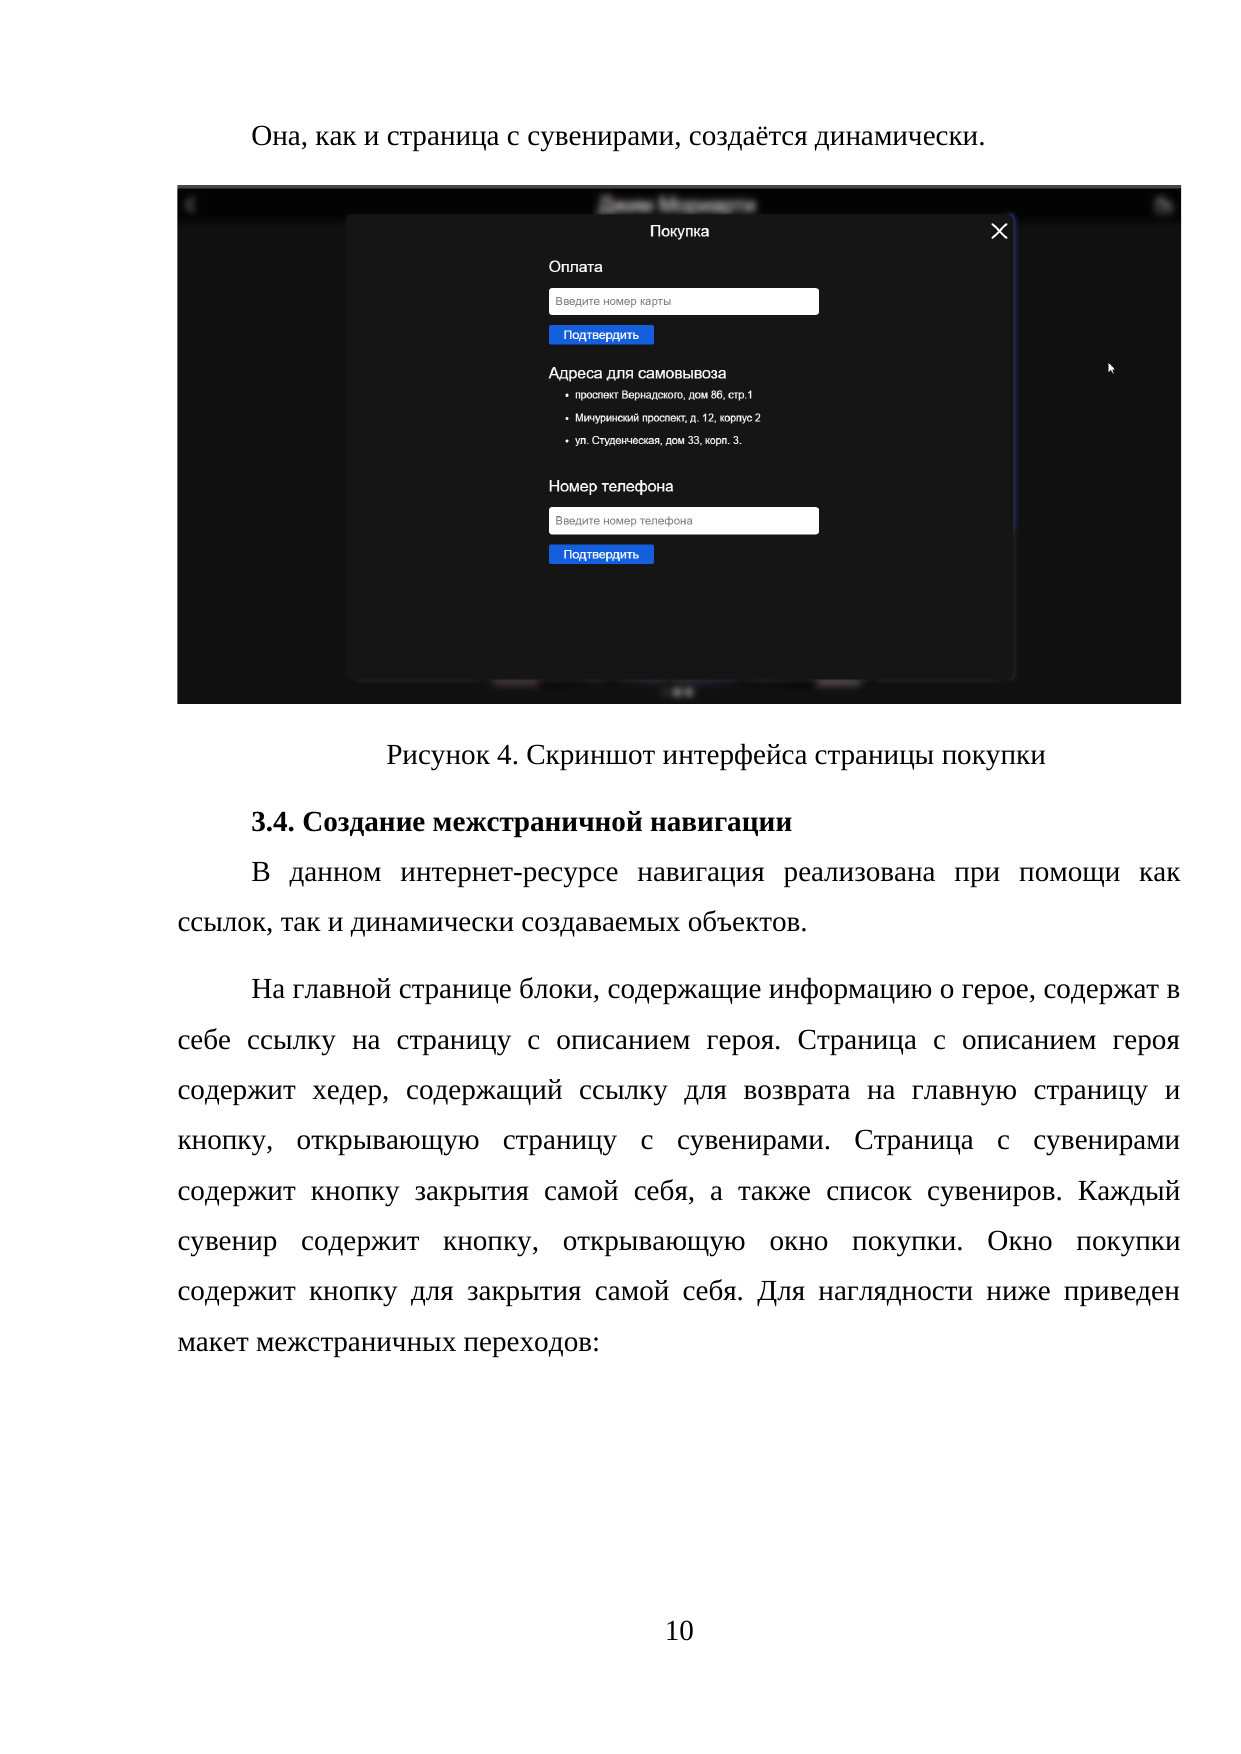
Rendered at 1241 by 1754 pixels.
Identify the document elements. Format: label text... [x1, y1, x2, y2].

text Рисунок 4. Скриншот интерфейса страницы покупки [177, 737, 1181, 771]
text Она, как и страница с сувенирами, создаётся динамически. [177, 118, 1181, 152]
picture [177, 185, 1182, 704]
subtitle 3.4. Создание межстраничной навигации [177, 804, 1181, 837]
text В данном интернет-ресурсе навигация реализована при помощи как ссылок, так и динамически создаваемых объектов. [177, 854, 1181, 938]
text На главной странице блоки, содержащие информацию о герое, содержат в себе ссылку на страницу с описанием героя. Страница с описанием героя содержит хедер, содержащий ссылку для возврата на главную страницу и кнопку, открывающую страницу с сувенирами. Страница с сувенирами содержит кнопку закрытия самой себя, а также список сувениров. Каждый сувенир содержит кнопку, открывающую окно покупки. Окно покупки содержит кнопку для закрытия самой себя. Для наглядности ниже приведен макет межстраничных переходов: [177, 972, 1181, 1357]
